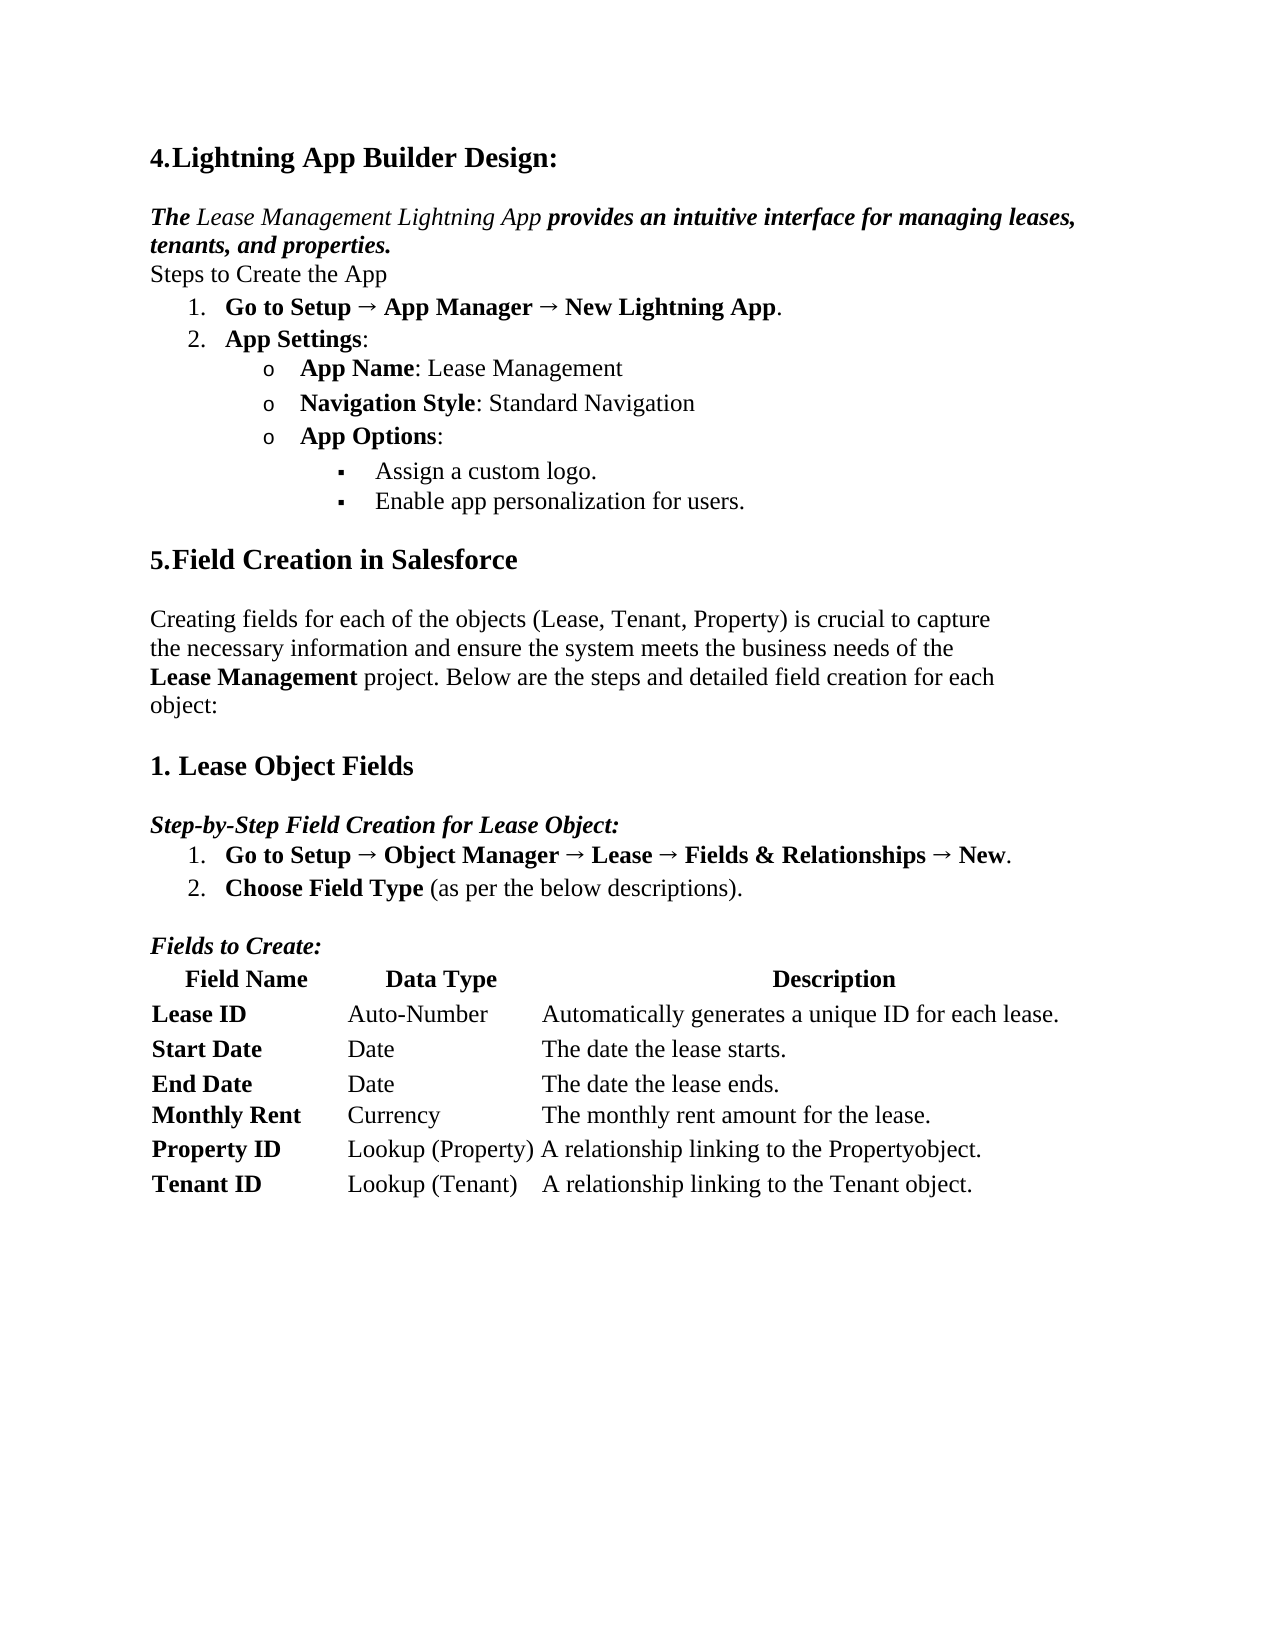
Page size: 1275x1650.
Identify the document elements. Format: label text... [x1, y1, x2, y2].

text Fields to Create: [150, 931, 1237, 960]
list Enable app personalization for users. [337, 486, 1237, 515]
subtitle Go to Setup Object Manager Lease Fields & Relationships New. [187, 839, 1237, 872]
text Creating fields for each of the objects (Lease, Tenant, Property) is crucial to capture the necessary information and ensure the system meets the business needs of the Lease Management project. Below are the steps and detailed field creation for each object: [150, 604, 1019, 719]
text Start Date Date The date the lease starts. [152, 1034, 1237, 1063]
text End Date Date The date the lease ends. [152, 1069, 1237, 1098]
text The Lease Management Lightning App provides an intuitive interface for managing leases, tenants, and properties. [150, 202, 1095, 259]
subtitle Field Creation in Salesforce [150, 542, 1237, 576]
list Navigation Style: Standard Navigation [262, 388, 1237, 417]
subtitle Go to Setup App Manager New Lightning App. [187, 290, 1237, 324]
list App Name: Lease Management [262, 353, 1237, 383]
list App Settings: [187, 324, 1237, 353]
subtitle App Options: [262, 421, 1237, 451]
subtitle Field Name Data Type Description [185, 964, 1237, 993]
list Choose Field Type (as per the below descriptions). [187, 873, 1237, 902]
subtitle Lease Object Fields [150, 749, 1237, 782]
text Lease ID Auto-Number Automatically generates a unique ID for each lease. [152, 999, 1237, 1028]
subtitle Lightning App Builder Design: [150, 140, 1237, 173]
text Monthly Rent Currency The monthly rent amount for the lease. Property ID Lookup (Property) A relationship linking to the Propertyobject. Tenant ID Lookup (Tenant) A relationship linking to the Tenant object. [152, 1100, 985, 1198]
text Step-by-Step Field Creation for Lease Object: [150, 810, 1237, 839]
text Steps to Create the App [150, 259, 1237, 288]
list Assign a custom logo. [337, 456, 1237, 484]
